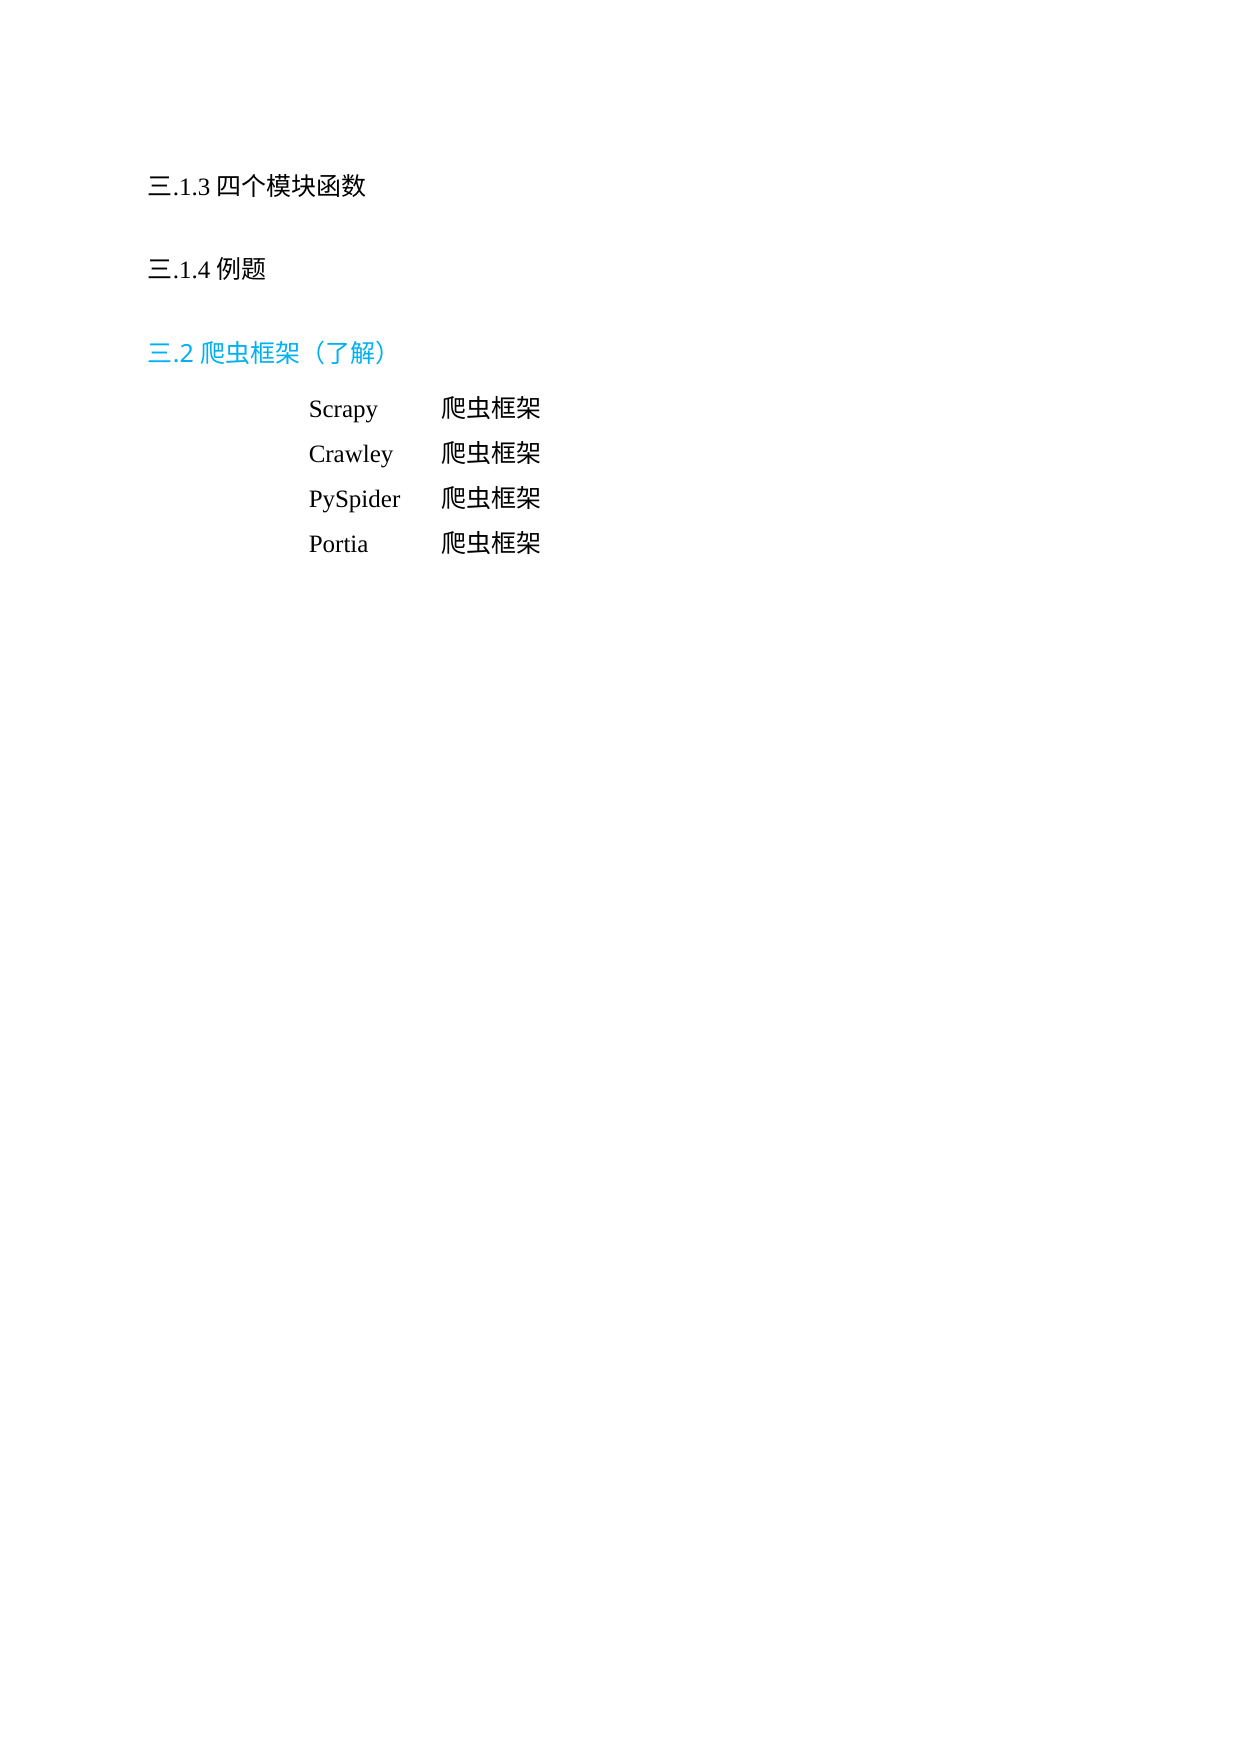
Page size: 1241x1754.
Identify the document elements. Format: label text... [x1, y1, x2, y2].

table_cell 爬虫框架 [430, 473, 943, 517]
subtitle 四个模块函数 [148, 162, 1092, 204]
subtitle 爬虫框架（了解） [148, 329, 1092, 370]
table_cell Portia [297, 518, 430, 562]
table_header 爬虫框架 [430, 383, 943, 428]
table_cell 爬虫框架 [430, 518, 943, 562]
table_cell 爬虫框架 [430, 428, 943, 473]
table_header Scrapy [297, 383, 430, 428]
table_cell Crawley [297, 428, 430, 473]
table_cell PySpider [297, 473, 430, 517]
subtitle 例题 [148, 245, 1092, 287]
